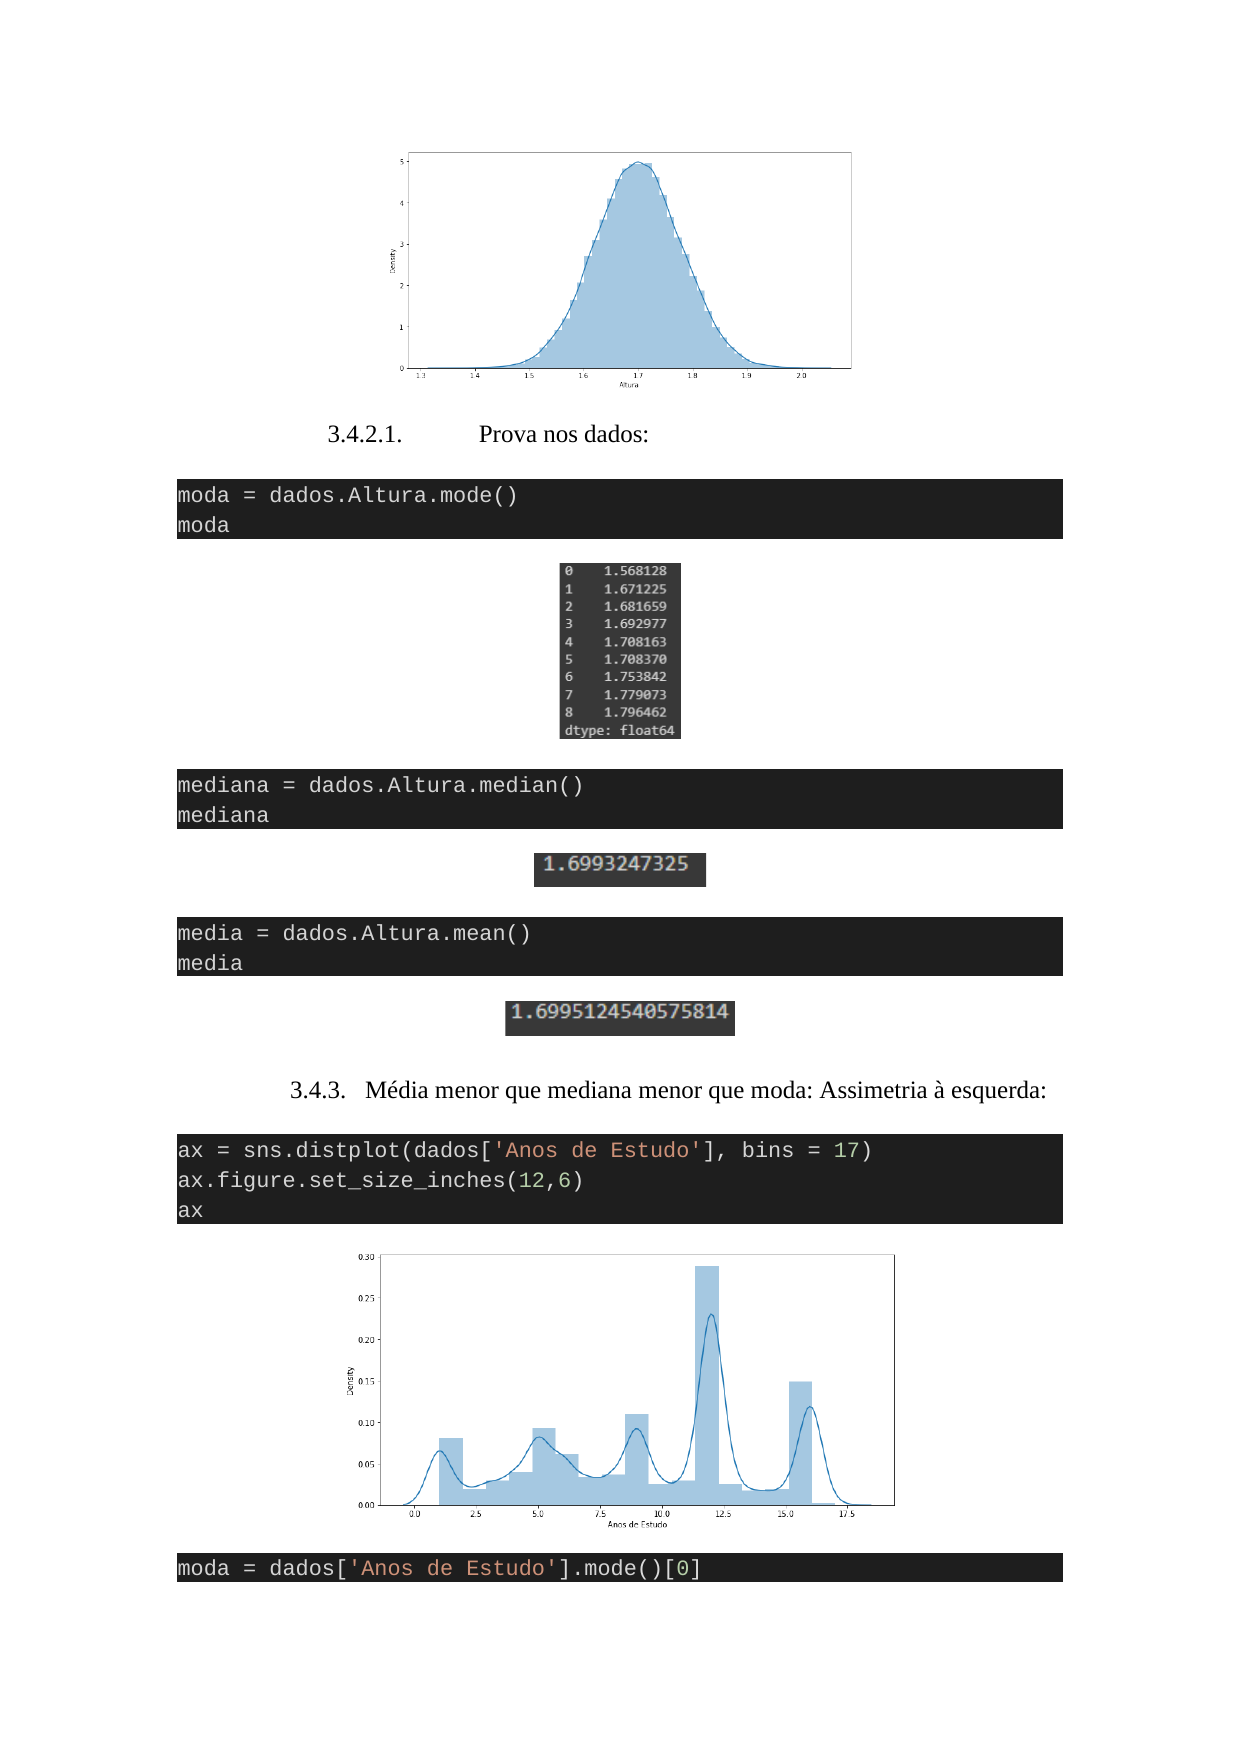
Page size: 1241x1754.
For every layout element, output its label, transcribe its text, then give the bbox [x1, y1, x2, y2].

picture [534, 853, 707, 887]
text moda = dados.Altura.mode() [177, 479, 1063, 509]
text mediana [177, 799, 1063, 829]
text moda = dados['Anos de Estudo'].mode()[0] [177, 1553, 1063, 1582]
text media [177, 947, 1063, 976]
picture [341, 1248, 899, 1534]
text media = dados.Altura.mean() [177, 917, 1063, 947]
text ax [177, 1194, 1063, 1224]
list Média menor que mediana menor que moda: Assimetria à esquerda: [290, 1075, 1063, 1103]
text ax = sns.distplot(dados['Anos de Estudo'], bins = 17) [177, 1134, 1063, 1164]
text mediana = dados.Altura.median() [177, 769, 1063, 799]
text ax.figure.set_size_inches(12,6) [177, 1164, 1063, 1194]
picture [385, 147, 855, 393]
picture [505, 1001, 735, 1036]
picture [559, 563, 681, 739]
list Prova nos dados: [327, 419, 1063, 448]
text moda [177, 509, 1063, 539]
